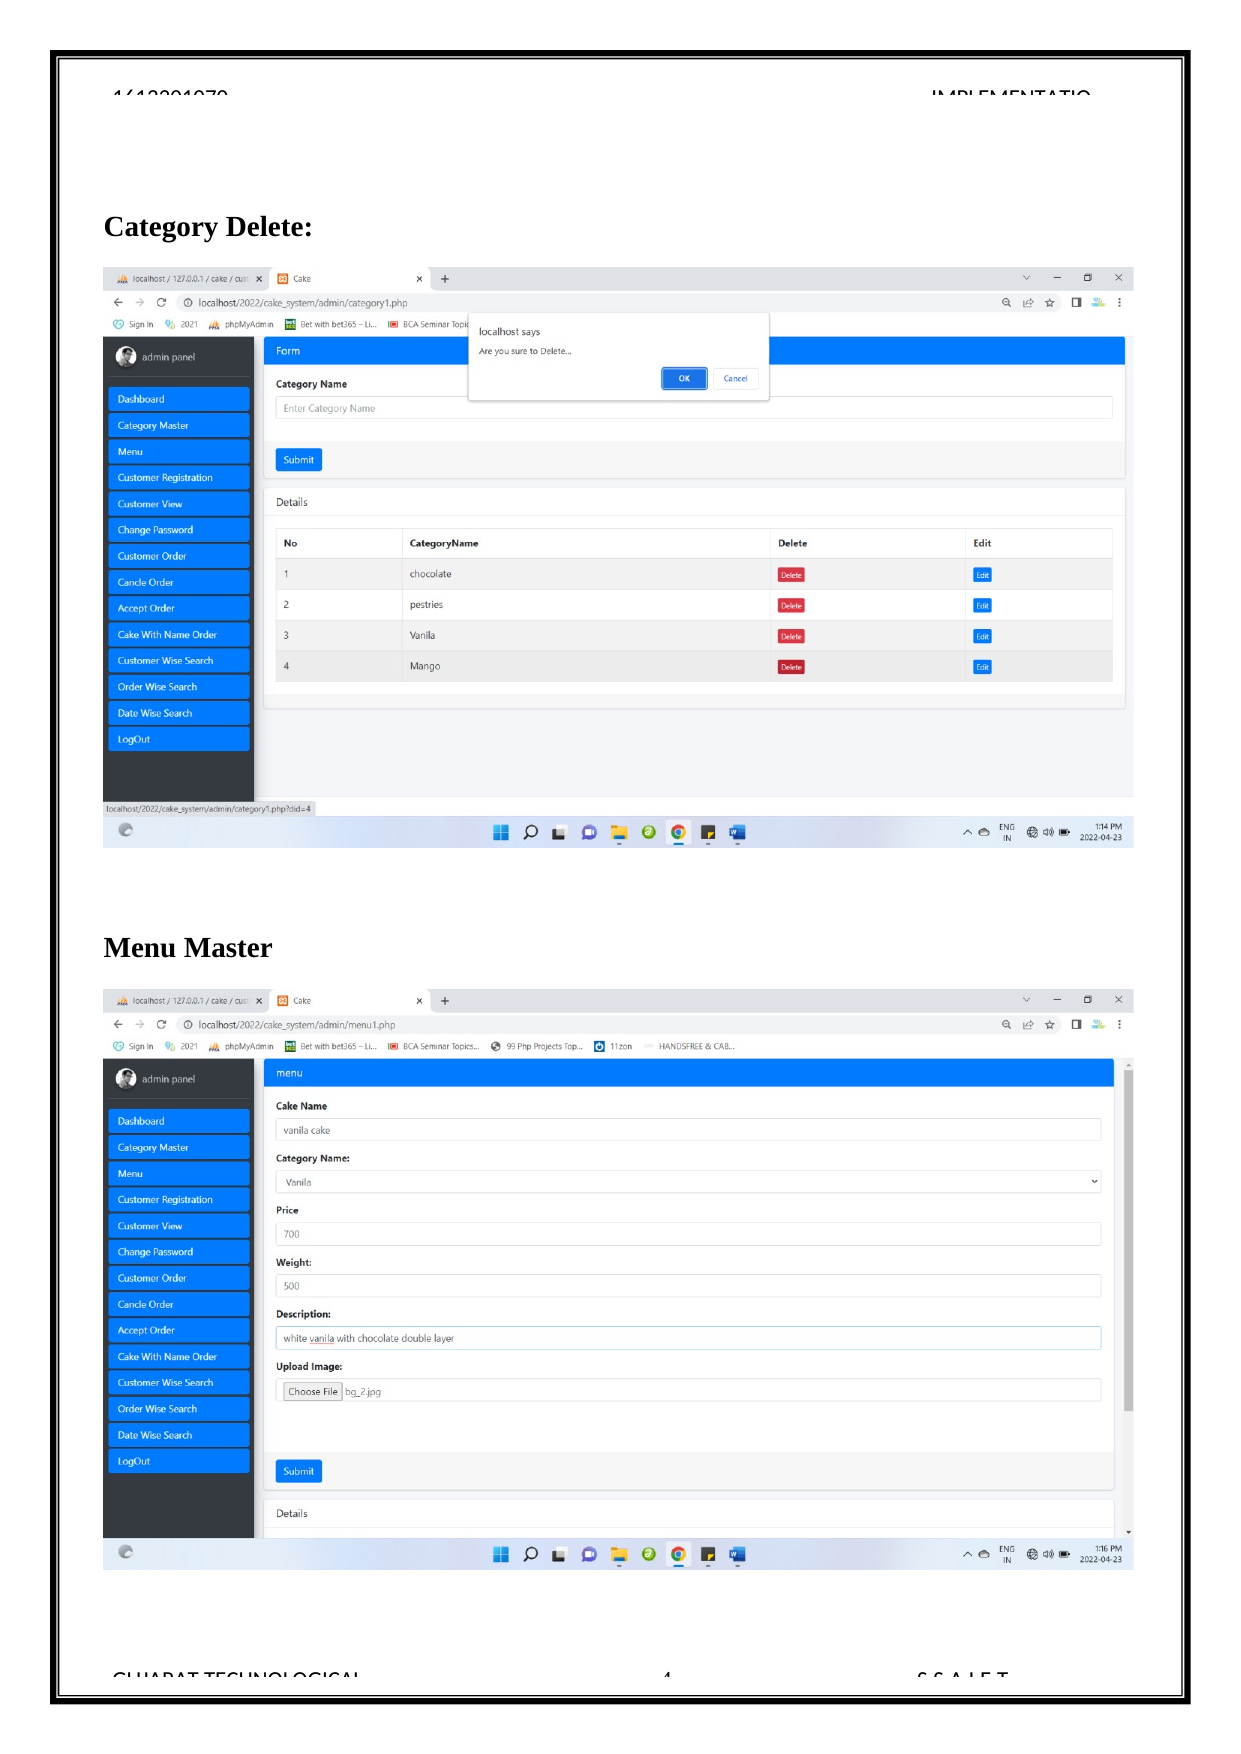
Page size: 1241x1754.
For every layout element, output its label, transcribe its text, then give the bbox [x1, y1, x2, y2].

text Menu Master [103, 931, 1207, 964]
picture [103, 267, 1134, 848]
picture [103, 989, 1134, 1570]
subtitle Category Delete: [103, 209, 1207, 242]
